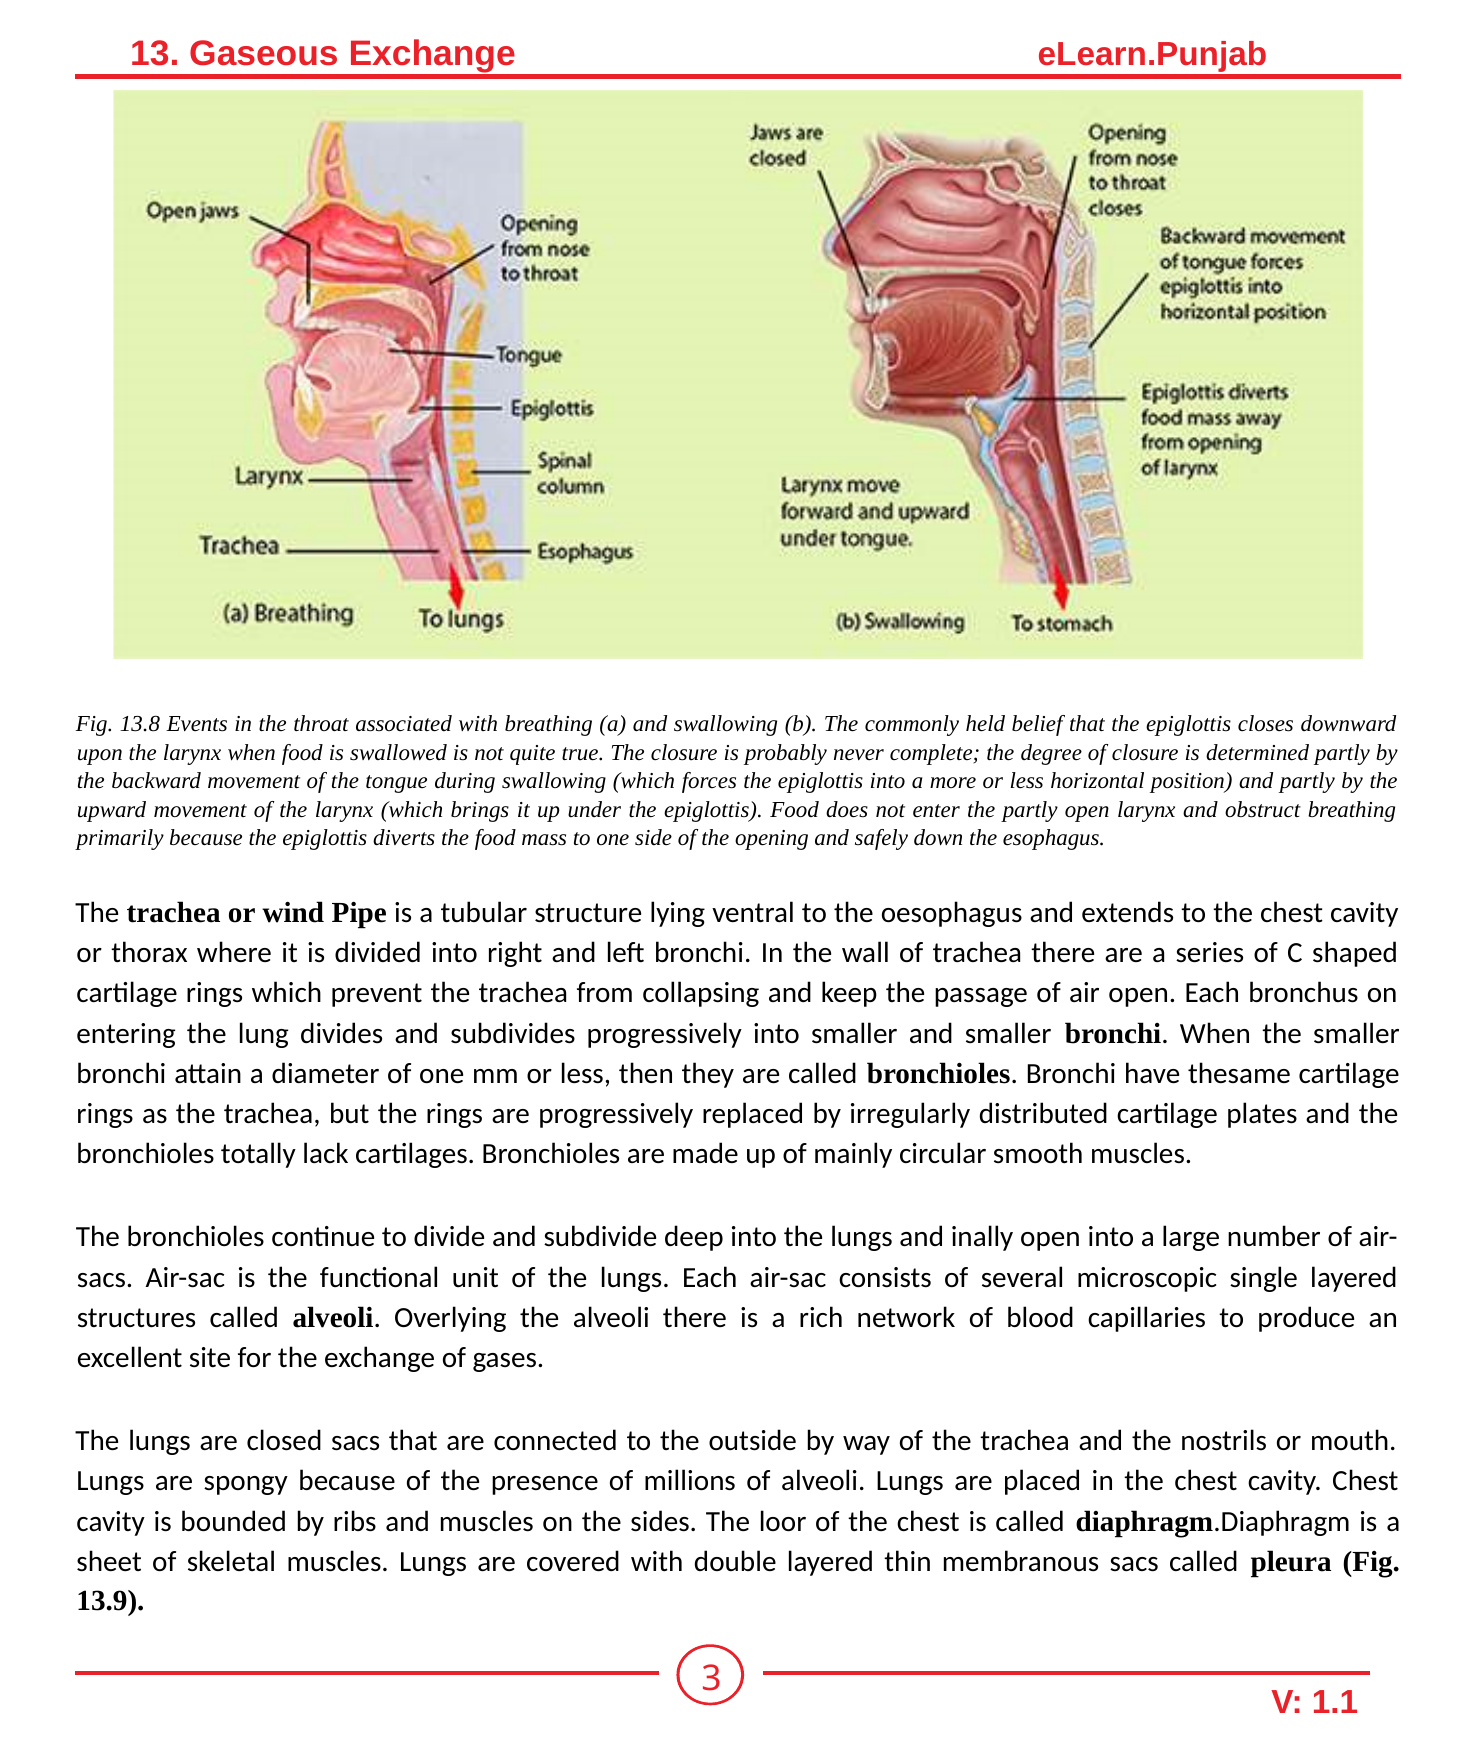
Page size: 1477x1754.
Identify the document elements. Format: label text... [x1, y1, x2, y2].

text Fig. 13.8 Events in the throat associated with breathing (a) and swallowing (b). The commonly held belief that the epiglottis closes downward upon the larynx when food is swallowed is not quite true. The closure is probably never complete; the degree of closure is determined partly by the backward movement of the tongue during swallowing (which forces the epiglottis into a more or less horizontal position) and partly by the upward movement of the larynx (which brings it up under the epiglottis). Food does not enter the partly open larynx and obstruct breathing primarily because the epiglottis diverts the food mass to one side of the opening and safely down the esophagus. [76, 710, 1401, 851]
text The trachea or wind Pipe is a tubular structure lying ventral to the oesophagus and extends to the chest cavity or thorax where it is divided into right and left bronchi. In the wall of trachea there are a series of C shaped cartilage rings which prevent the trachea from collapsing and keep the passage of air open. Each bronchus on entering the lung divides and subdivides progressively into smaller and smaller bronchi. When the smaller bronchi attain a diameter of one mm or less, then they are called bronchioles. Bronchi have thesame cartilage rings as the trachea, but the rings are progressively replaced by irregularly distributed cartilage plates and the bronchioles totally lack cartilages. Bronchioles are made up of mainly circular smooth muscles. [75, 894, 1400, 1171]
text The bronchioles continue to divide and subdivide deep into the lungs and inally open into a large number of air-sacs. Air-sac is the functional unit of the lungs. Each air-sac consists of several microscopic single layered structures called alveoli. Overlying the alveoli there is a rich network of blood capillaries to produce an excellent site for the exchange of gases. [76, 1218, 1400, 1375]
text The lungs are closed sacs that are connected to the outside by way of the trachea and the nostrils or mouth. Lungs are spongy because of the presence of millions of alveoli. Lungs are placed in the chest cavity. Chest cavity is bounded by ribs and muscles on the sides. The loor of the chest is called diaphragm.Diaphragm is a sheet of skeletal muscles. Lungs are covered with double layered thin membranous sacs called pleura (Fig. 13.9). [75, 1422, 1400, 1616]
picture [113, 90, 1363, 659]
